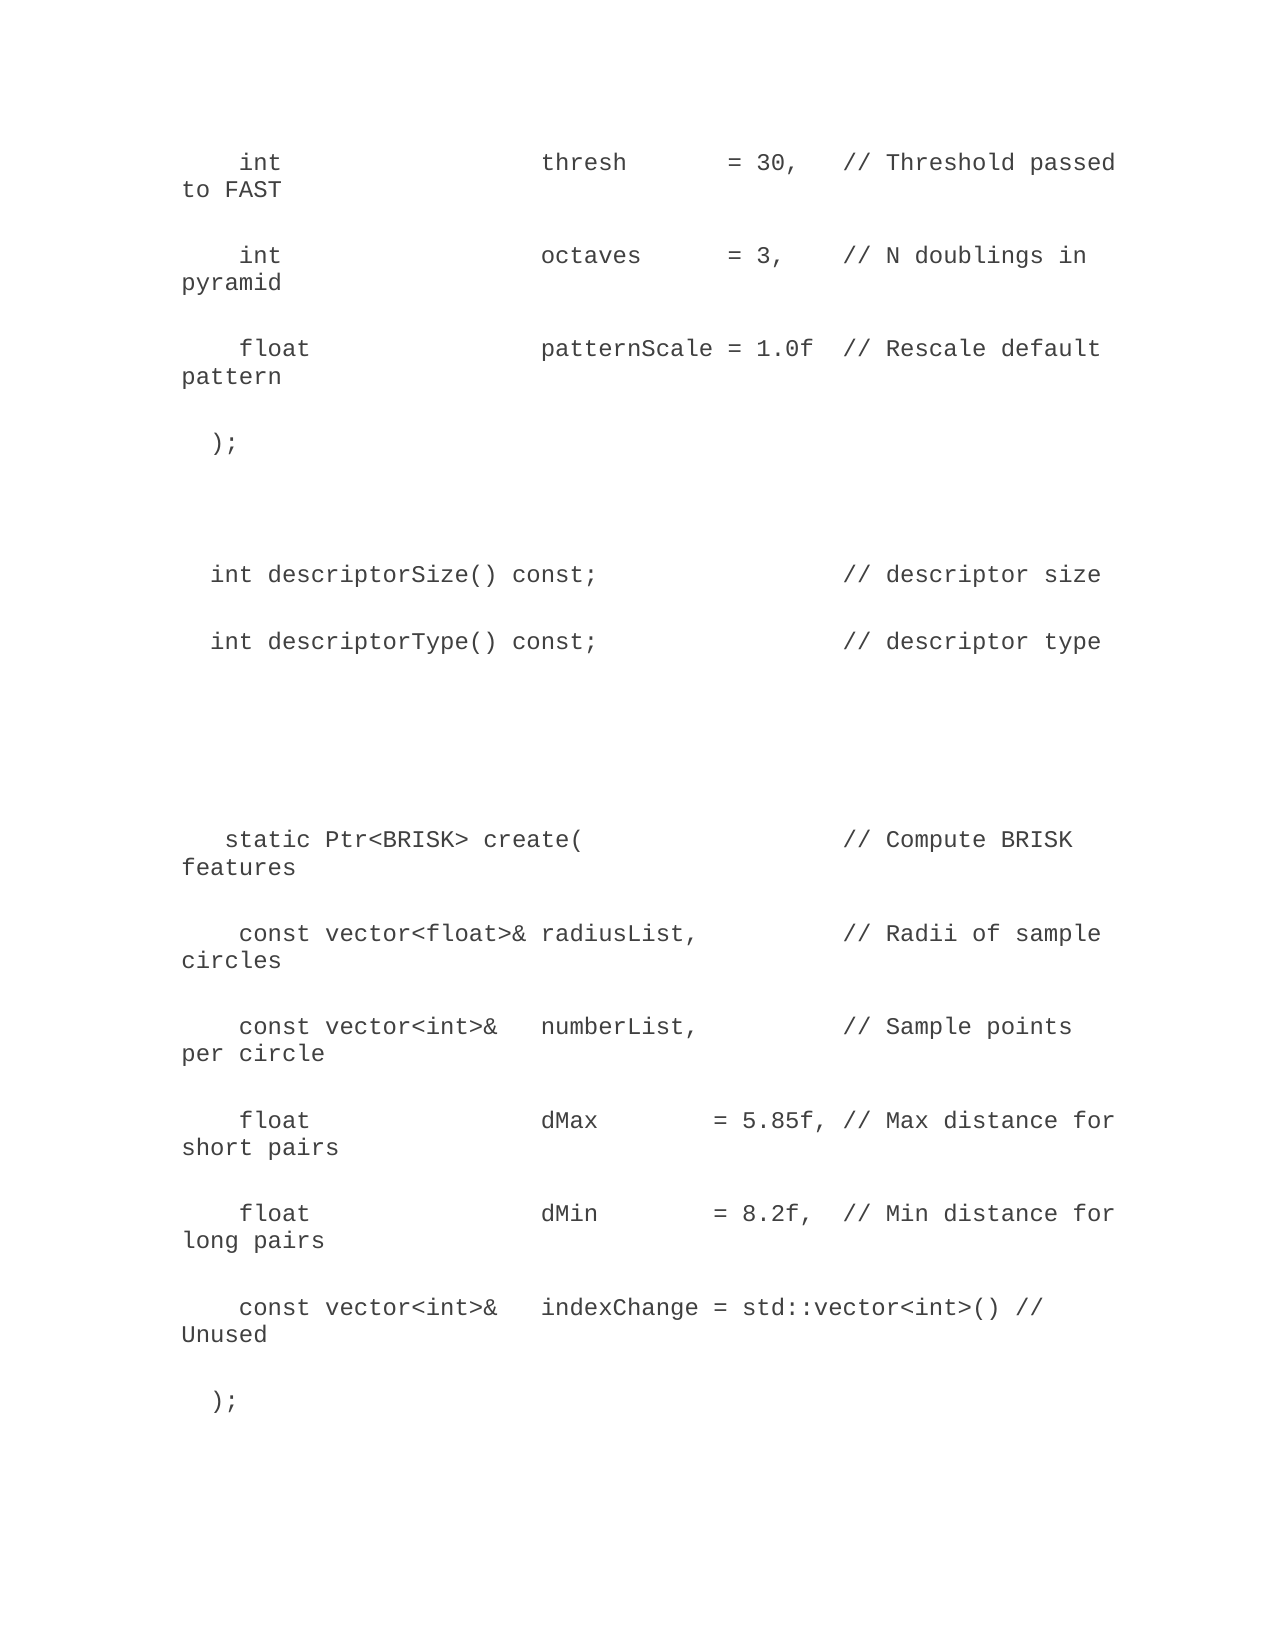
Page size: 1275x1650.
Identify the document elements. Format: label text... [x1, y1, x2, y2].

text int octaves = 3, // N doublings in pyramid [181, 243, 1125, 298]
text float dMax = 5.85f, // Max distance for short pairs [181, 1108, 1125, 1162]
text ); [181, 430, 1125, 457]
text int thresh = 30, // Threshold passed to FAST [181, 150, 1125, 204]
text static Ptr<BRISK> create( // Compute BRISK features [181, 828, 1125, 882]
text const vector<int>& numberList, // Sample points per circle [181, 1015, 1125, 1069]
text const vector<float>& radiusList, // Radii of sample circles [181, 921, 1125, 976]
text const vector<int>& indexChange = std::vector<int>() // Unused [181, 1295, 1125, 1349]
text ); [181, 1388, 1125, 1416]
text float dMin = 8.2f, // Min distance for long pairs [181, 1202, 1125, 1256]
text int descriptorSize() const; // descriptor size [181, 563, 1125, 590]
text float patternScale = 1.0f // Rescale default pattern [181, 337, 1125, 391]
text int descriptorType() const; // descriptor type [181, 629, 1125, 656]
